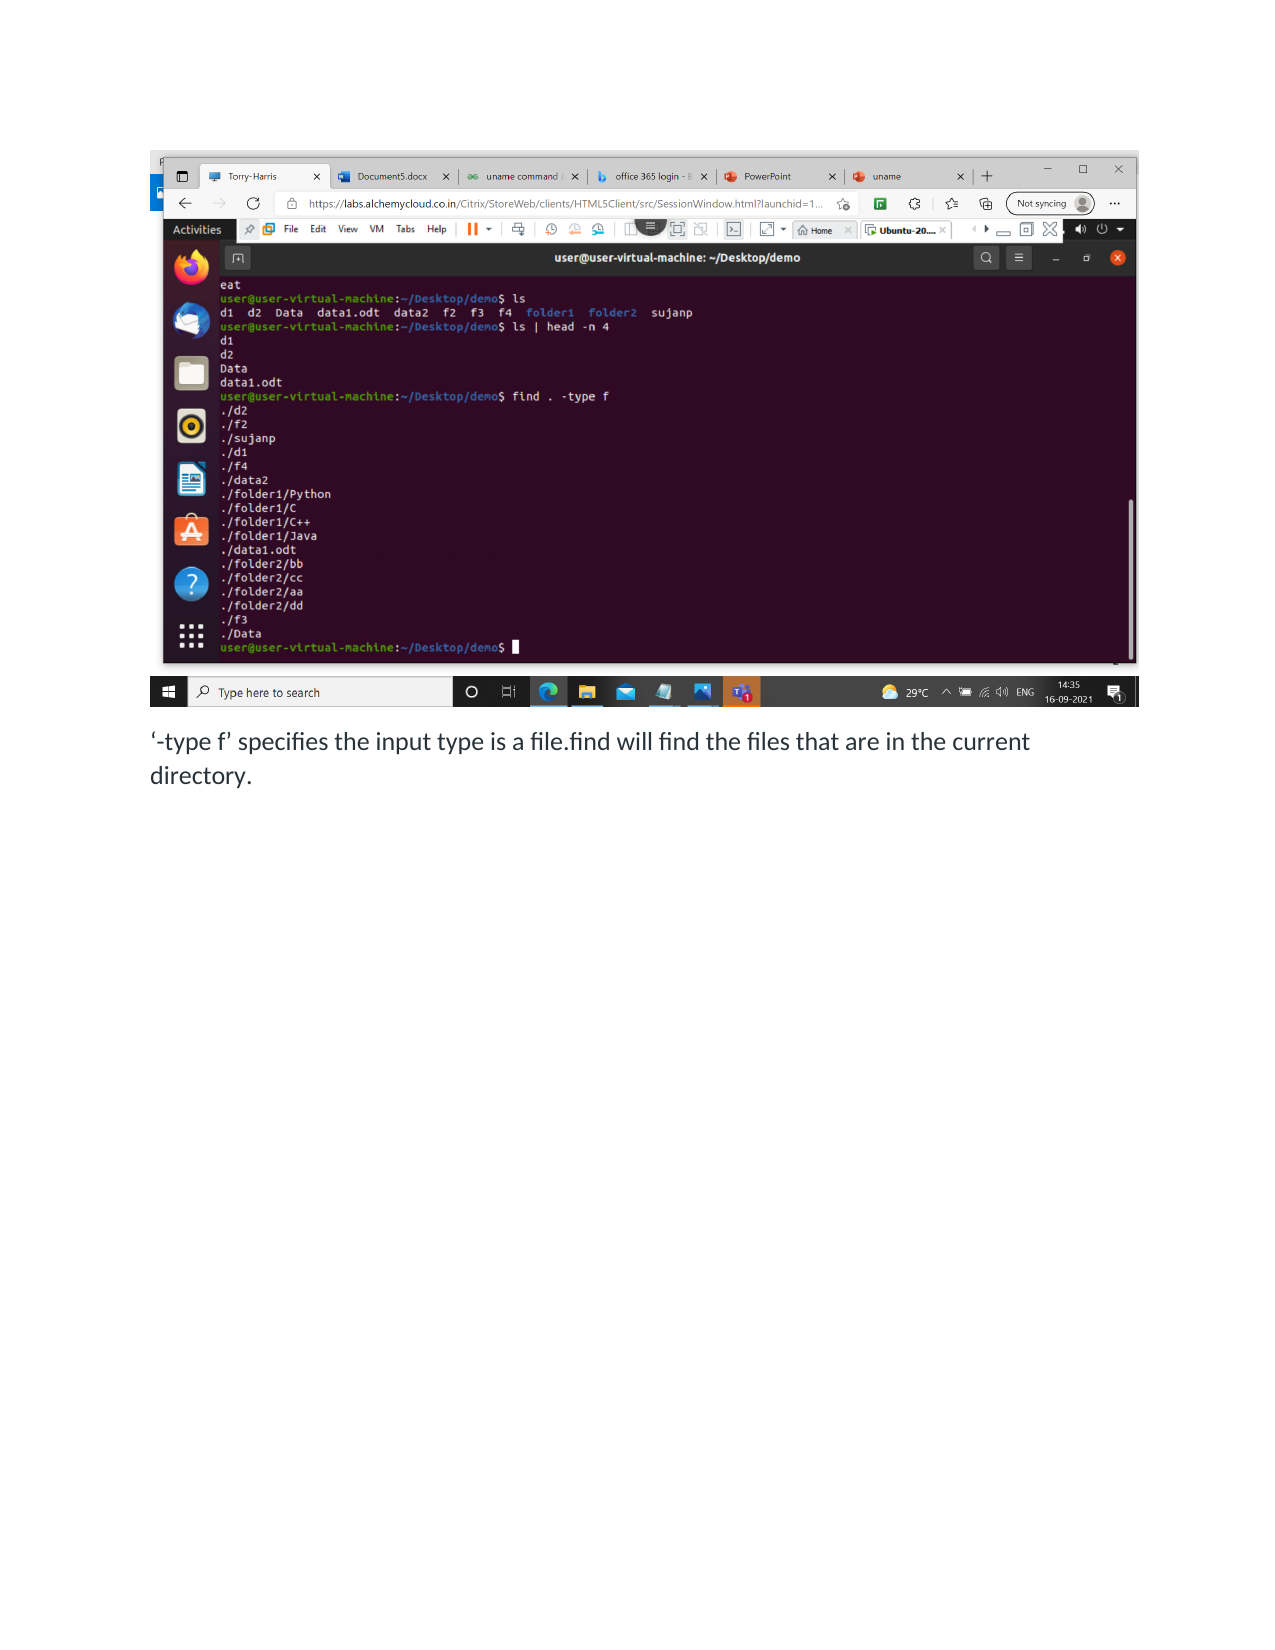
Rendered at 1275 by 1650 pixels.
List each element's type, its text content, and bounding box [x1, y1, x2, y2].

text ‘-type f’ specifies the input type is a file.find will find the files that are in the current directory. [150, 725, 1125, 791]
picture [150, 150, 1139, 707]
